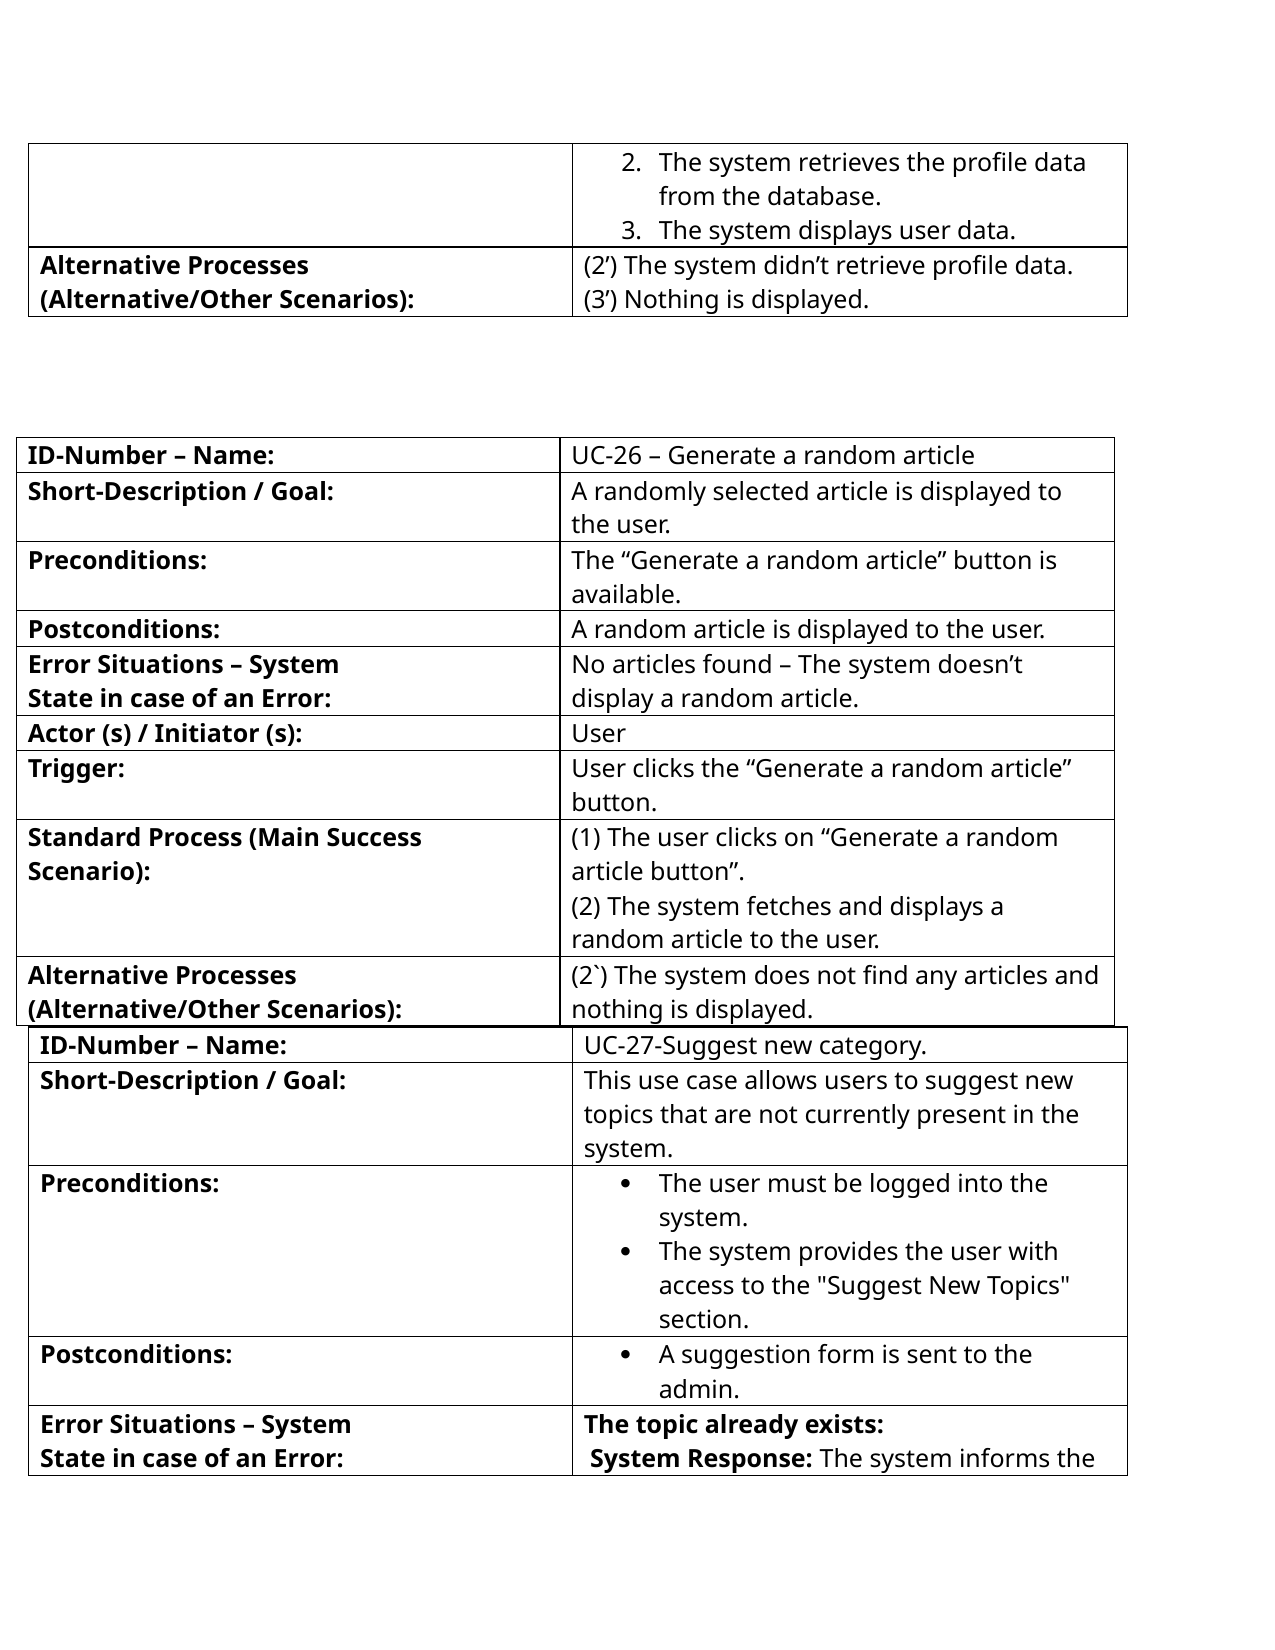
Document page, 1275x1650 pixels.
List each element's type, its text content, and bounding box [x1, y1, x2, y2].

table_cell (2’) The system didn’t retrieve profile data. (3’) Nothing is displayed. [573, 248, 1127, 316]
table_cell Short-Description / Goal: [29, 1063, 572, 1165]
table_cell This use case allows users to suggest new topics that are not currently present in the system. [573, 1063, 1127, 1165]
table_cell Standard Process (Main Success Scenario): [17, 820, 559, 956]
table_cell Alternative Processes (Alternative/Other Scenarios): [17, 957, 559, 1025]
table_cell (1) The user clicks on “Generate a random article button”. (2) The system fetches and displays a random article to the user. [561, 820, 1114, 956]
table_cell Postconditions: [17, 611, 559, 646]
table_cell Alternative Processes (Alternative/Other Scenarios): [29, 248, 572, 316]
table_cell A suggestion form is sent to the admin. [573, 1337, 1127, 1405]
table_cell Preconditions: [29, 1166, 572, 1336]
table_header UC-26 – Generate a random article [561, 438, 1114, 472]
table_cell Trigger: [17, 751, 559, 819]
table_cell User [561, 716, 1114, 750]
table_cell Error Situations – System State in case of an Error: [17, 647, 559, 715]
table_cell No articles found – The system doesn’t display a random article. [561, 647, 1114, 715]
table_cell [573, 1406, 1127, 1474]
table_header ID-Number – Name: [17, 438, 559, 472]
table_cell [29, 144, 572, 246]
table_cell User clicks the “Generate a random article” button. [561, 751, 1114, 819]
table_cell Postconditions: [29, 1337, 572, 1405]
table_cell Short-Description / Goal: [17, 473, 559, 541]
table_cell A randomly selected article is displayed to the user. [561, 473, 1114, 541]
table_cell Actor (s) / Initiator (s): [17, 716, 559, 750]
table_cell A random article is displayed to the user. [561, 611, 1114, 646]
table_cell The “Generate a random article” button is available. [561, 542, 1114, 610]
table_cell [29, 1406, 572, 1474]
table_header UC-27-Suggest new category. [573, 1028, 1127, 1062]
table_cell (2`) The system does not find any articles and nothing is displayed. [561, 957, 1114, 1025]
table_cell The user must be logged into the system. The system provides the user with access to the "Suggest New Topics" section. [573, 1166, 1127, 1336]
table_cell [573, 144, 1127, 246]
table_header ID-Number – Name: [29, 1028, 572, 1062]
table_cell Preconditions: [17, 542, 559, 610]
